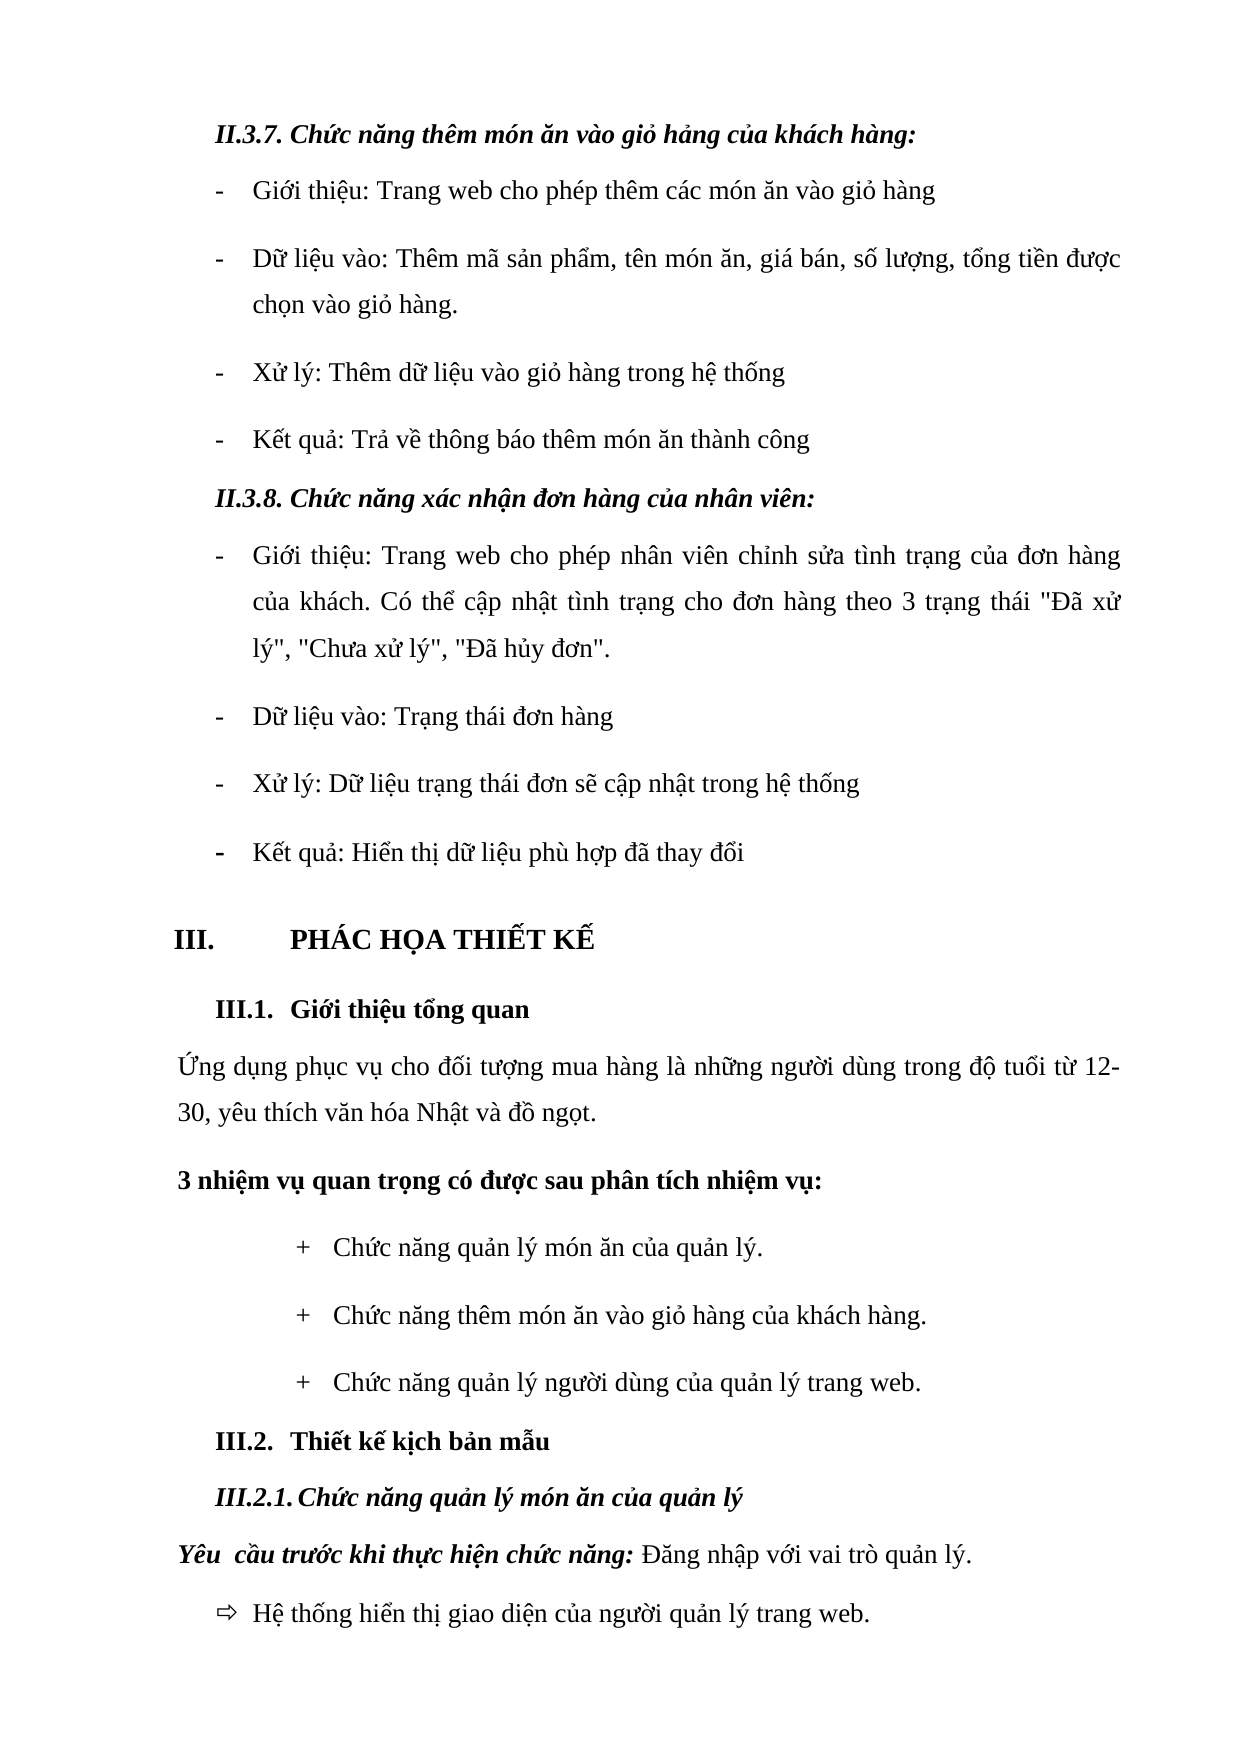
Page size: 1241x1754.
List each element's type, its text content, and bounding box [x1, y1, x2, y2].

text Ứng dụng phục vụ cho đối tượng mua hàng là những người dùng trong độ tuổi từ 12-30, yêu thích văn hóa Nhật và đồ ngọt. [177, 1049, 1122, 1127]
list Chức năng thêm món ăn vào giỏ hàng của khách hàng. [295, 1299, 1122, 1330]
list Kết quả: Hiển thị dữ liệu phù hợp đã thay đổi [215, 834, 1122, 868]
list Chức năng quản lý món ăn của quản lý. [295, 1231, 1122, 1262]
list Xử lý: Thêm dữ liệu vào giỏ hàng trong hệ thống [215, 356, 1122, 387]
list Giới thiệu: Trang web cho phép thêm các món ăn vào giỏ hàng [215, 174, 1122, 205]
list PHÁC HỌA THIẾT KẾ [215, 922, 1122, 956]
list Xử lý: Dữ liệu trạng thái đơn sẽ cập nhật trong hệ thống [215, 767, 1122, 798]
list Kết quả: Trả về thông báo thêm món ăn thành công [215, 423, 1122, 454]
list Thiết kế kịch bản mẫu [215, 1425, 1122, 1457]
list Chức năng quản lý món ăn của quản lý [215, 1482, 1122, 1513]
list Giới thiệu tổng quan [215, 993, 1122, 1024]
list Chức năng xác nhận đơn hàng của nhân viên: [215, 483, 1122, 514]
list Dữ liệu vào: Thêm mã sản phẩm, tên món ăn, giá bán, số lượng, tổng tiền được chọn vào giỏ hàng. [215, 242, 1122, 319]
text 3 nhiệm vụ quan trọng có được sau phân tích nhiệm vụ: [177, 1164, 1122, 1195]
list Dữ liệu vào: Trạng thái đơn hàng [215, 699, 1122, 731]
list Chức năng thêm món ăn vào giỏ hảng của khách hàng: [215, 118, 1122, 149]
list Giới thiệu: Trang web cho phép nhân viên chỉnh sửa tình trạng của đơn hàng của khách. Có thể cập nhật tình trạng cho đơn hàng theo 3 trạng thái "Đã xử lý", "Chưa xử lý", "Đã hủy đơn". [215, 539, 1122, 663]
text Yêu cầu trước khi thực hiện chức năng: Đăng nhập với vai trò quản lý. [177, 1538, 1122, 1569]
list Hệ thống hiển thị giao diện của người quản lý trang web. [215, 1597, 1122, 1628]
list Chức năng quản lý người dùng của quản lý trang web. [295, 1366, 1122, 1397]
